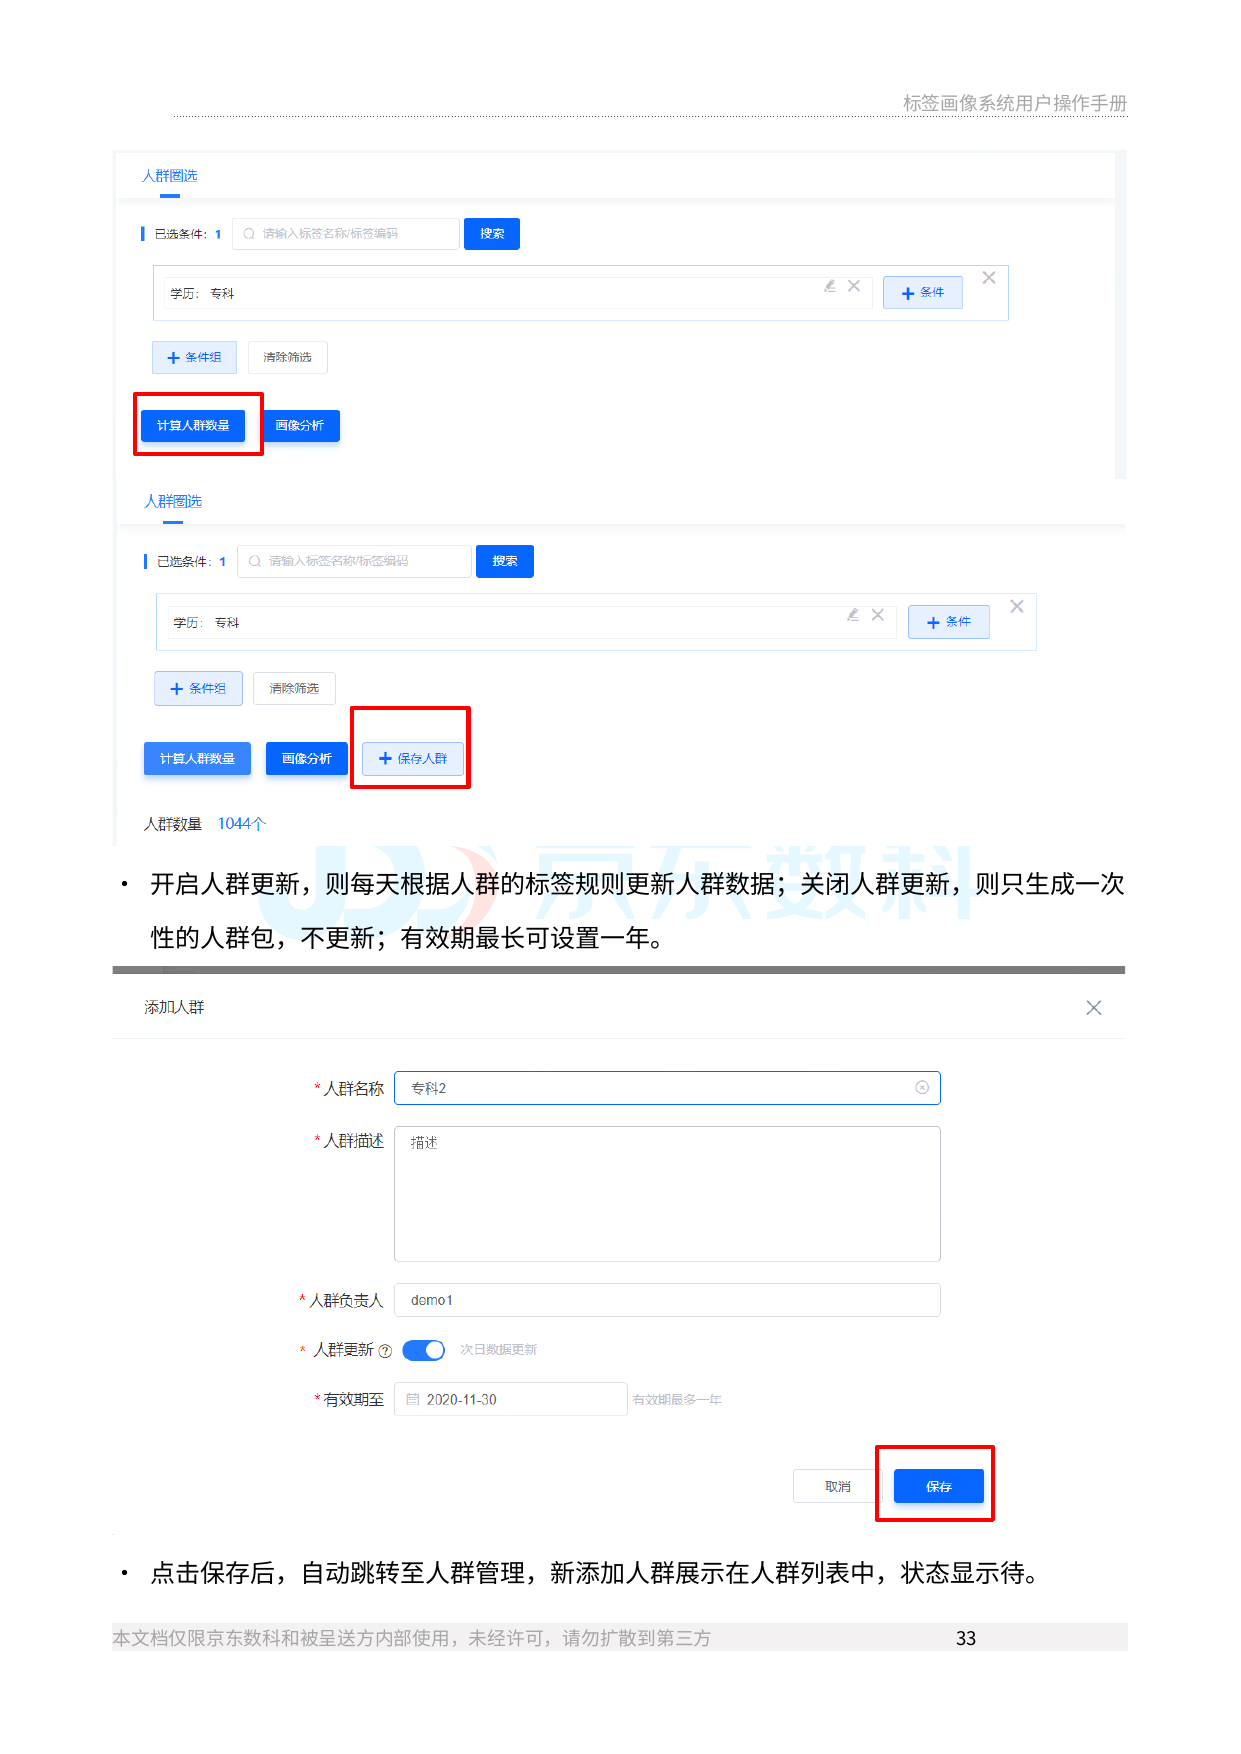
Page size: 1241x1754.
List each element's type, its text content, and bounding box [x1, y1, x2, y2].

picture [112, 150, 1127, 846]
picture [112, 966, 1126, 1535]
text 开启人群更新，则每天根据人群的标签规则更新人群数据；关闭人群更新，则只生成一次性的人群包，不更新；有效期最长可设置一年。 [112, 850, 1128, 958]
text 点击保存后，自动跳转至人群管理，新添加人群展示在人群列表中，状态显示待。 [112, 1539, 1128, 1593]
